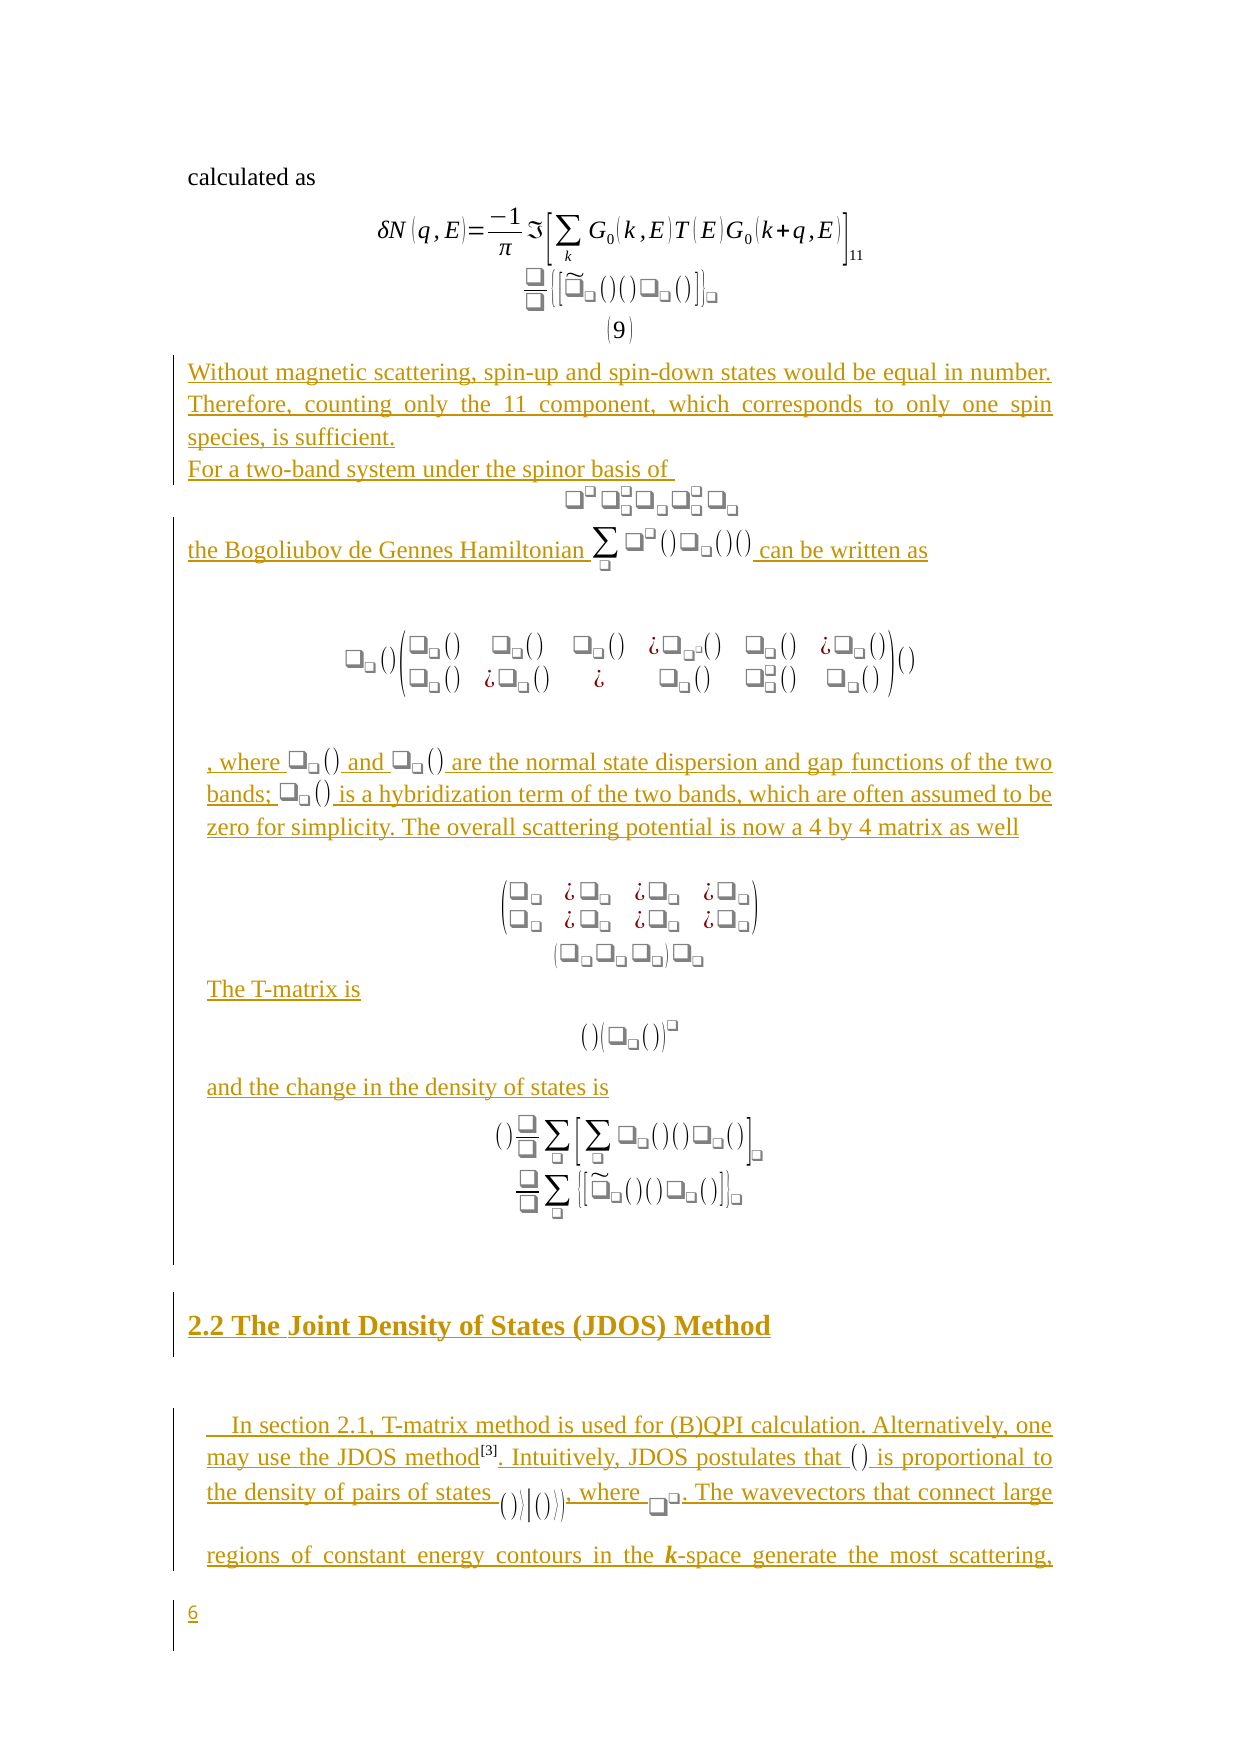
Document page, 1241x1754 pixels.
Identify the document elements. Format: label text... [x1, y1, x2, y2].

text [187, 160, 1053, 192]
text [3] [206, 1437, 1053, 1565]
text [3] [206, 1408, 1053, 1435]
